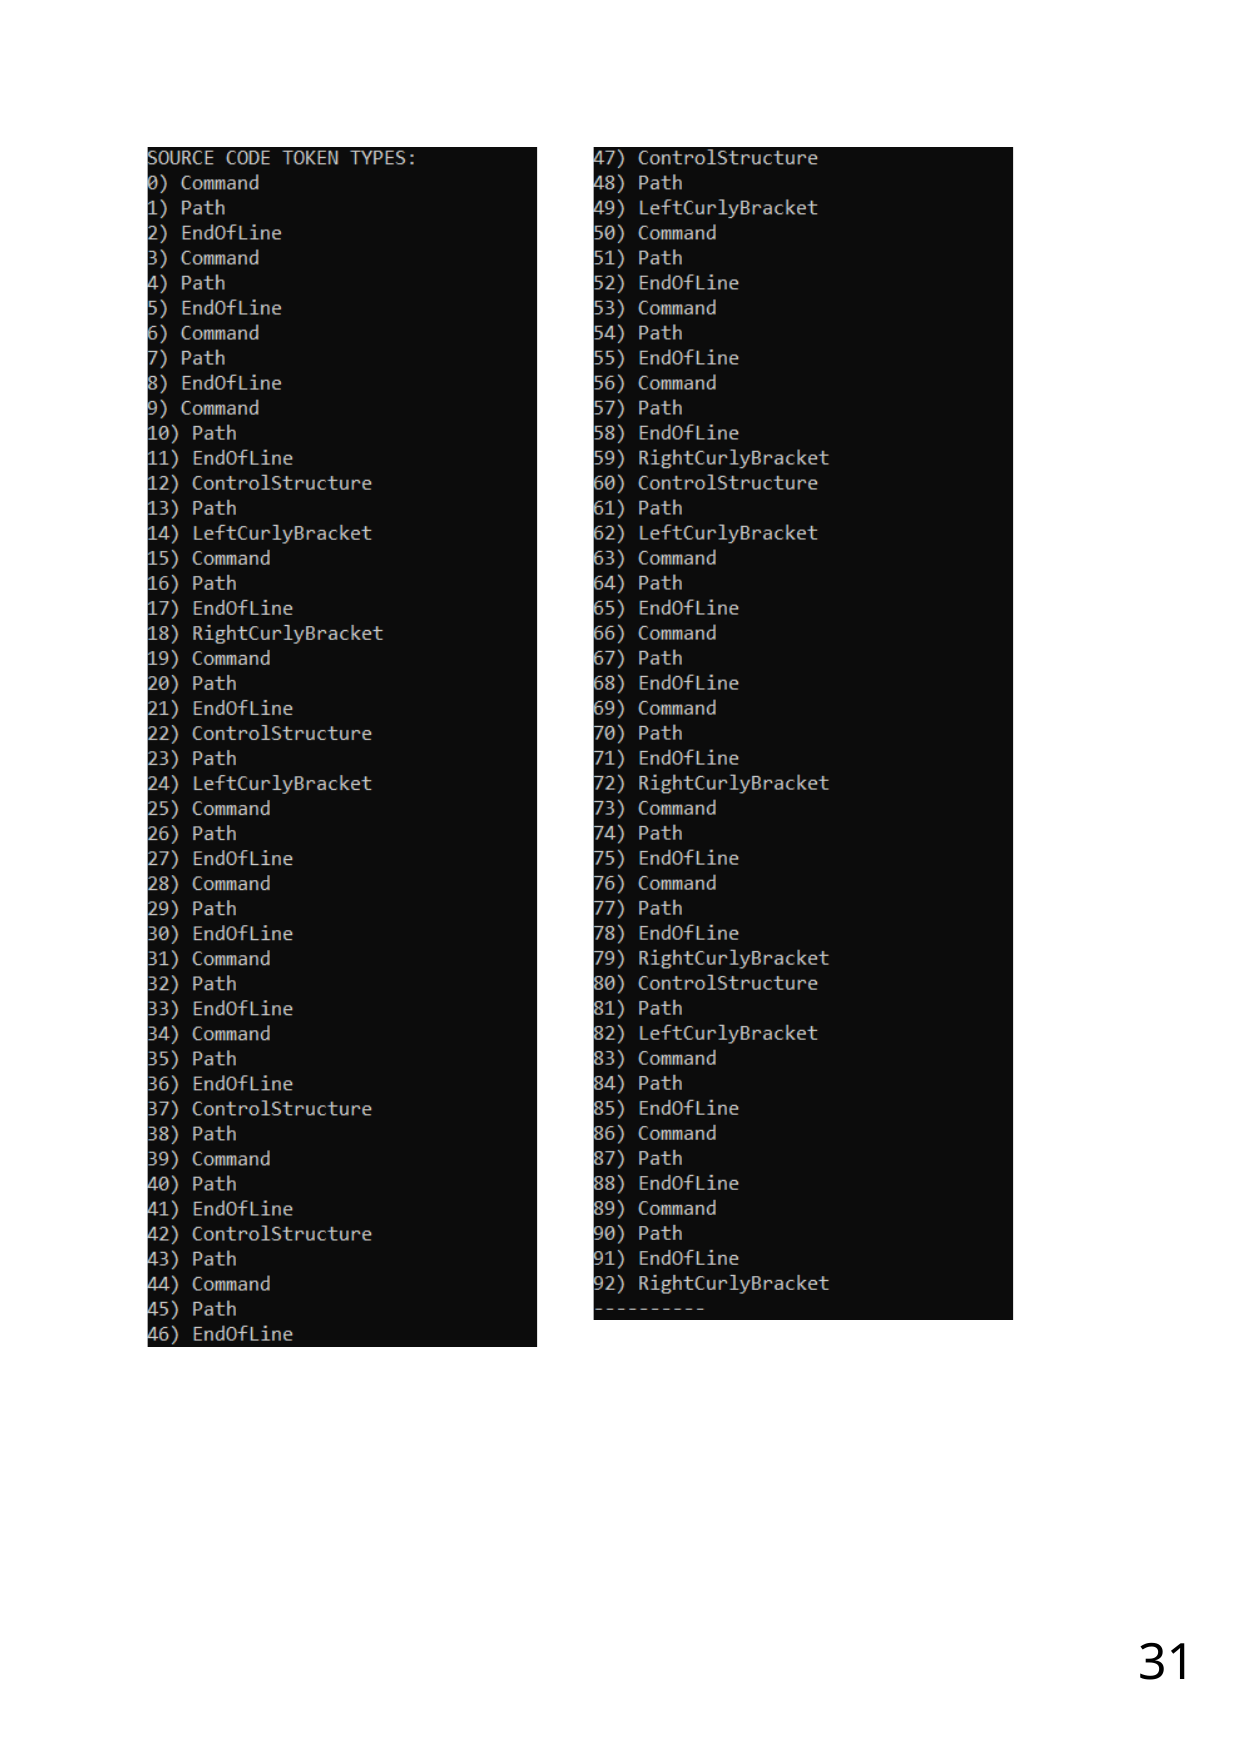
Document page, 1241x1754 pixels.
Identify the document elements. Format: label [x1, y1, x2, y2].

picture [593, 147, 1014, 1320]
picture [147, 147, 538, 1347]
